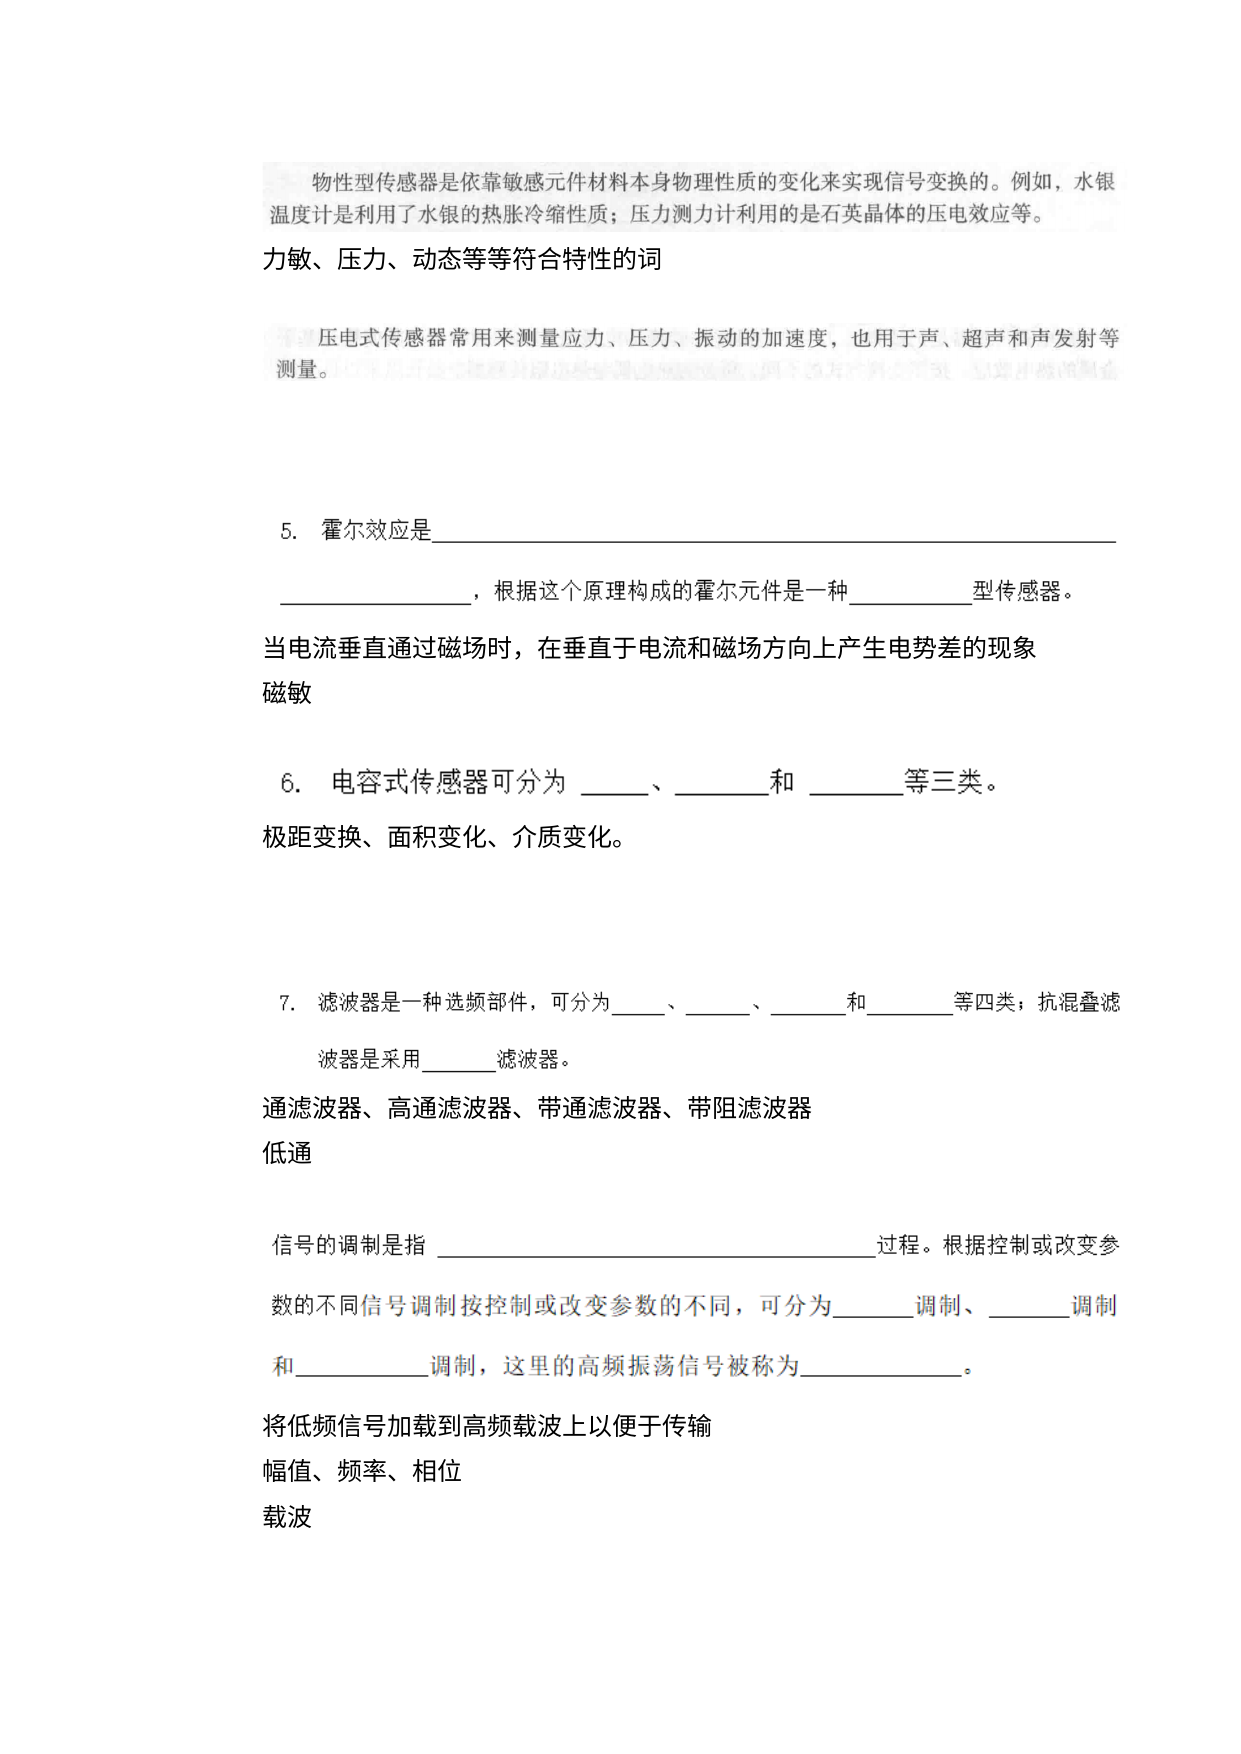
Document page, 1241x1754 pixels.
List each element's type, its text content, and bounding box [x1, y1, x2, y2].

picture [262, 323, 1128, 381]
picture [262, 162, 1128, 232]
text 幅值、频率、相位 [187, 1452, 1053, 1488]
picture [262, 977, 1127, 1081]
picture [262, 502, 1128, 621]
text 力敏、压力、动态等等符合特性的词 [187, 240, 1053, 276]
text 载波 [187, 1497, 1053, 1533]
picture [262, 1217, 1127, 1399]
text 磁敏 [187, 673, 1053, 709]
text 当电流垂直通过磁场时，在垂直于电流和磁场方向上产生电势差的现象 [187, 628, 1053, 664]
text 低通 [187, 1133, 1053, 1170]
text 将低频信号加载到高频载波上以便于传输 [187, 1407, 1053, 1443]
text 极距变换、面积变化、介质变化。 [187, 817, 1053, 854]
picture [262, 756, 1018, 810]
text 通滤波器、高通滤波器、带通滤波器、带阻滤波器 [187, 1088, 1053, 1124]
